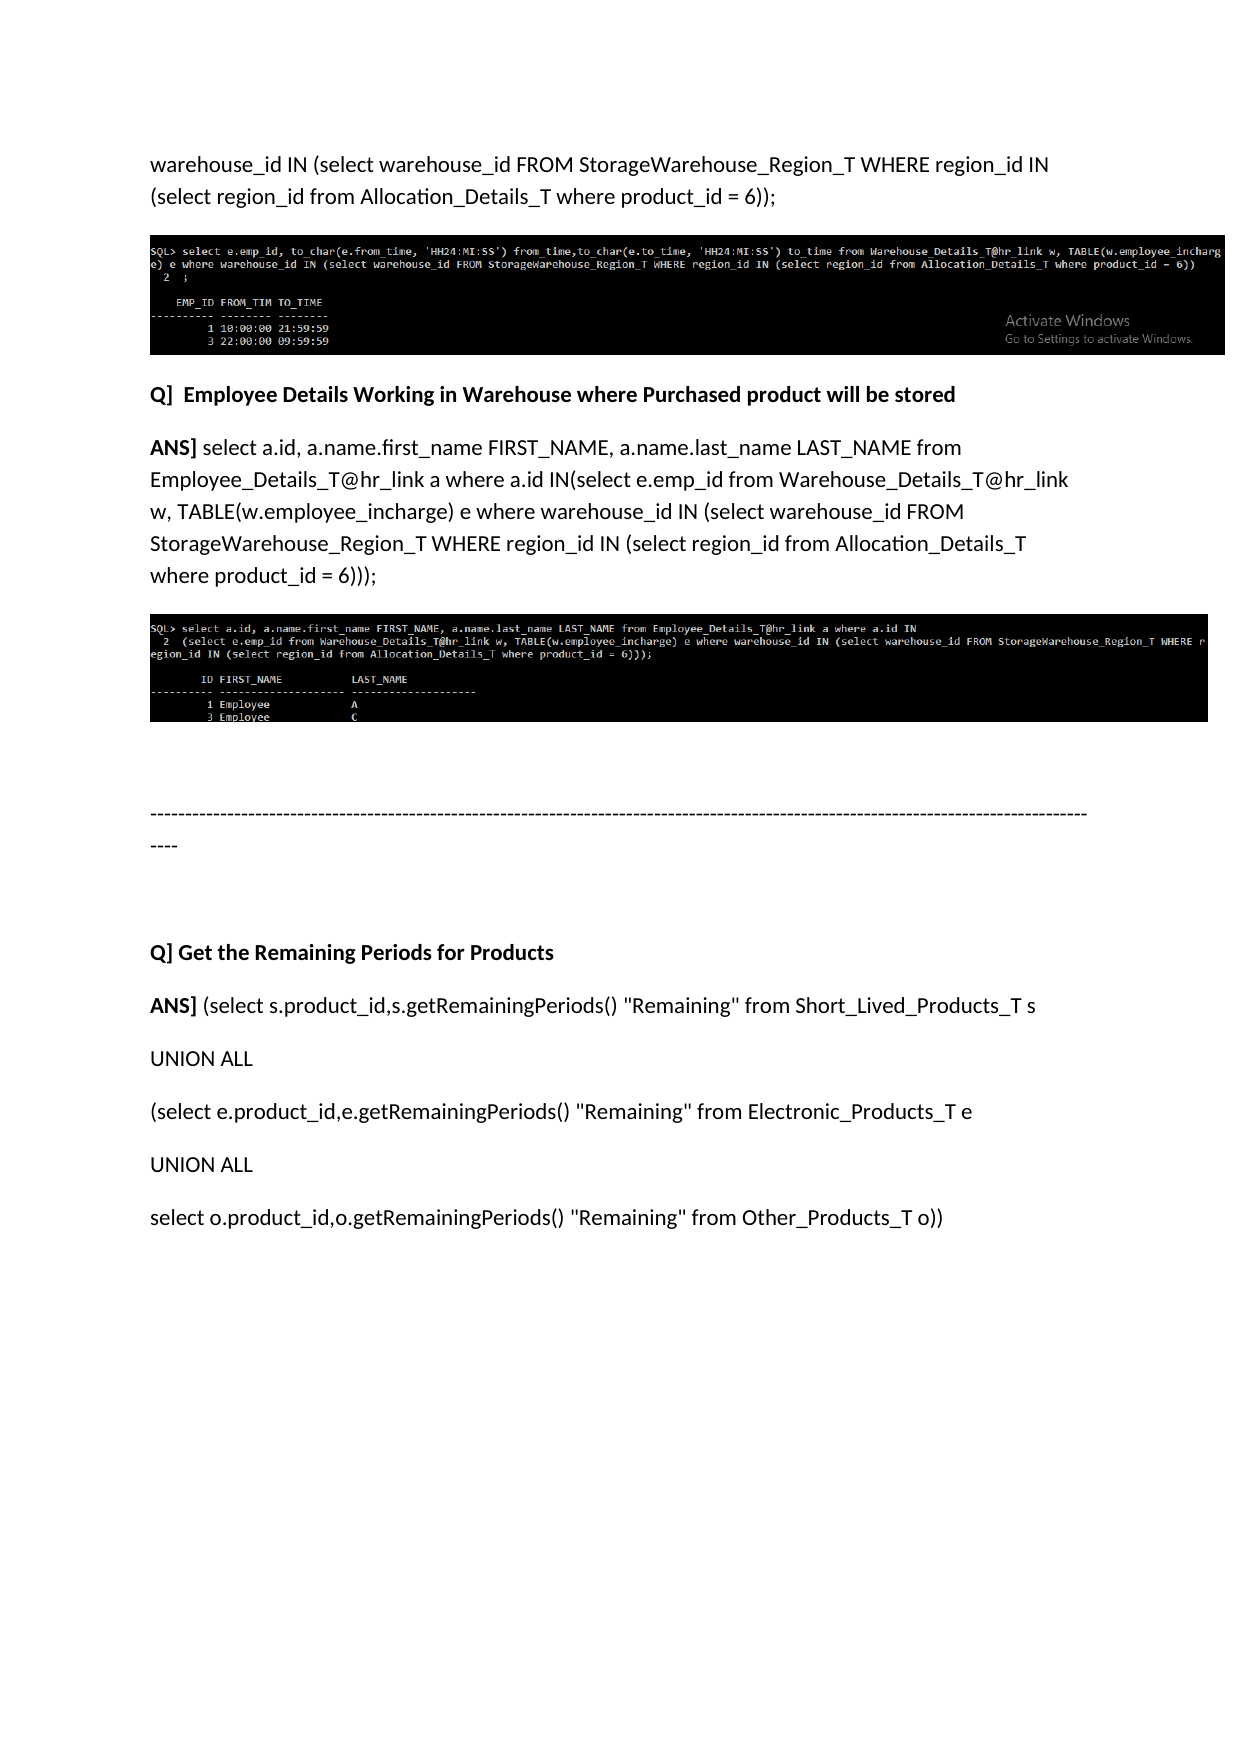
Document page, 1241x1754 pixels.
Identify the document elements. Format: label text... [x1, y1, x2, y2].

text ANS] (select s.product_id,s.getRemainingPeriods() "Remaining" from Short_Lived_Products_T s [150, 991, 1090, 1019]
text (select e.product_id,e.getRemainingPeriods() "Remaining" from Electronic_Products_T e [150, 1097, 1090, 1125]
picture [150, 235, 1225, 355]
text Q] Get the Remaining Periods for Products [150, 938, 1090, 966]
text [150, 150, 1090, 210]
text UNION ALL [150, 1044, 1090, 1072]
picture [150, 614, 1208, 722]
text select o.product_id,o.getRemainingPeriods() "Remaining" from Other_Products_T o)) [150, 1203, 1090, 1231]
text UNION ALL [150, 1150, 1090, 1178]
text Q] Employee Details Working in Warehouse where Purchased product will be stored [150, 380, 1090, 408]
text ------------------------------------------------------------------------------------------------------------------------------------------ [150, 799, 1090, 860]
text ANS] select a.id, a.name.first_name FIRST_NAME, a.name.last_name LAST_NAME from Employee_Details_T@hr_link a where a.id IN(select e.emp_id from Warehouse_Details_T@hr_link w, TABLE(w.employee_incharge) e where warehouse_id IN (select warehouse_id FROM StorageWarehouse_Region_T WHERE region_id IN (select region_id from Allocation_Details_T where product_id = 6))); [150, 433, 1090, 589]
